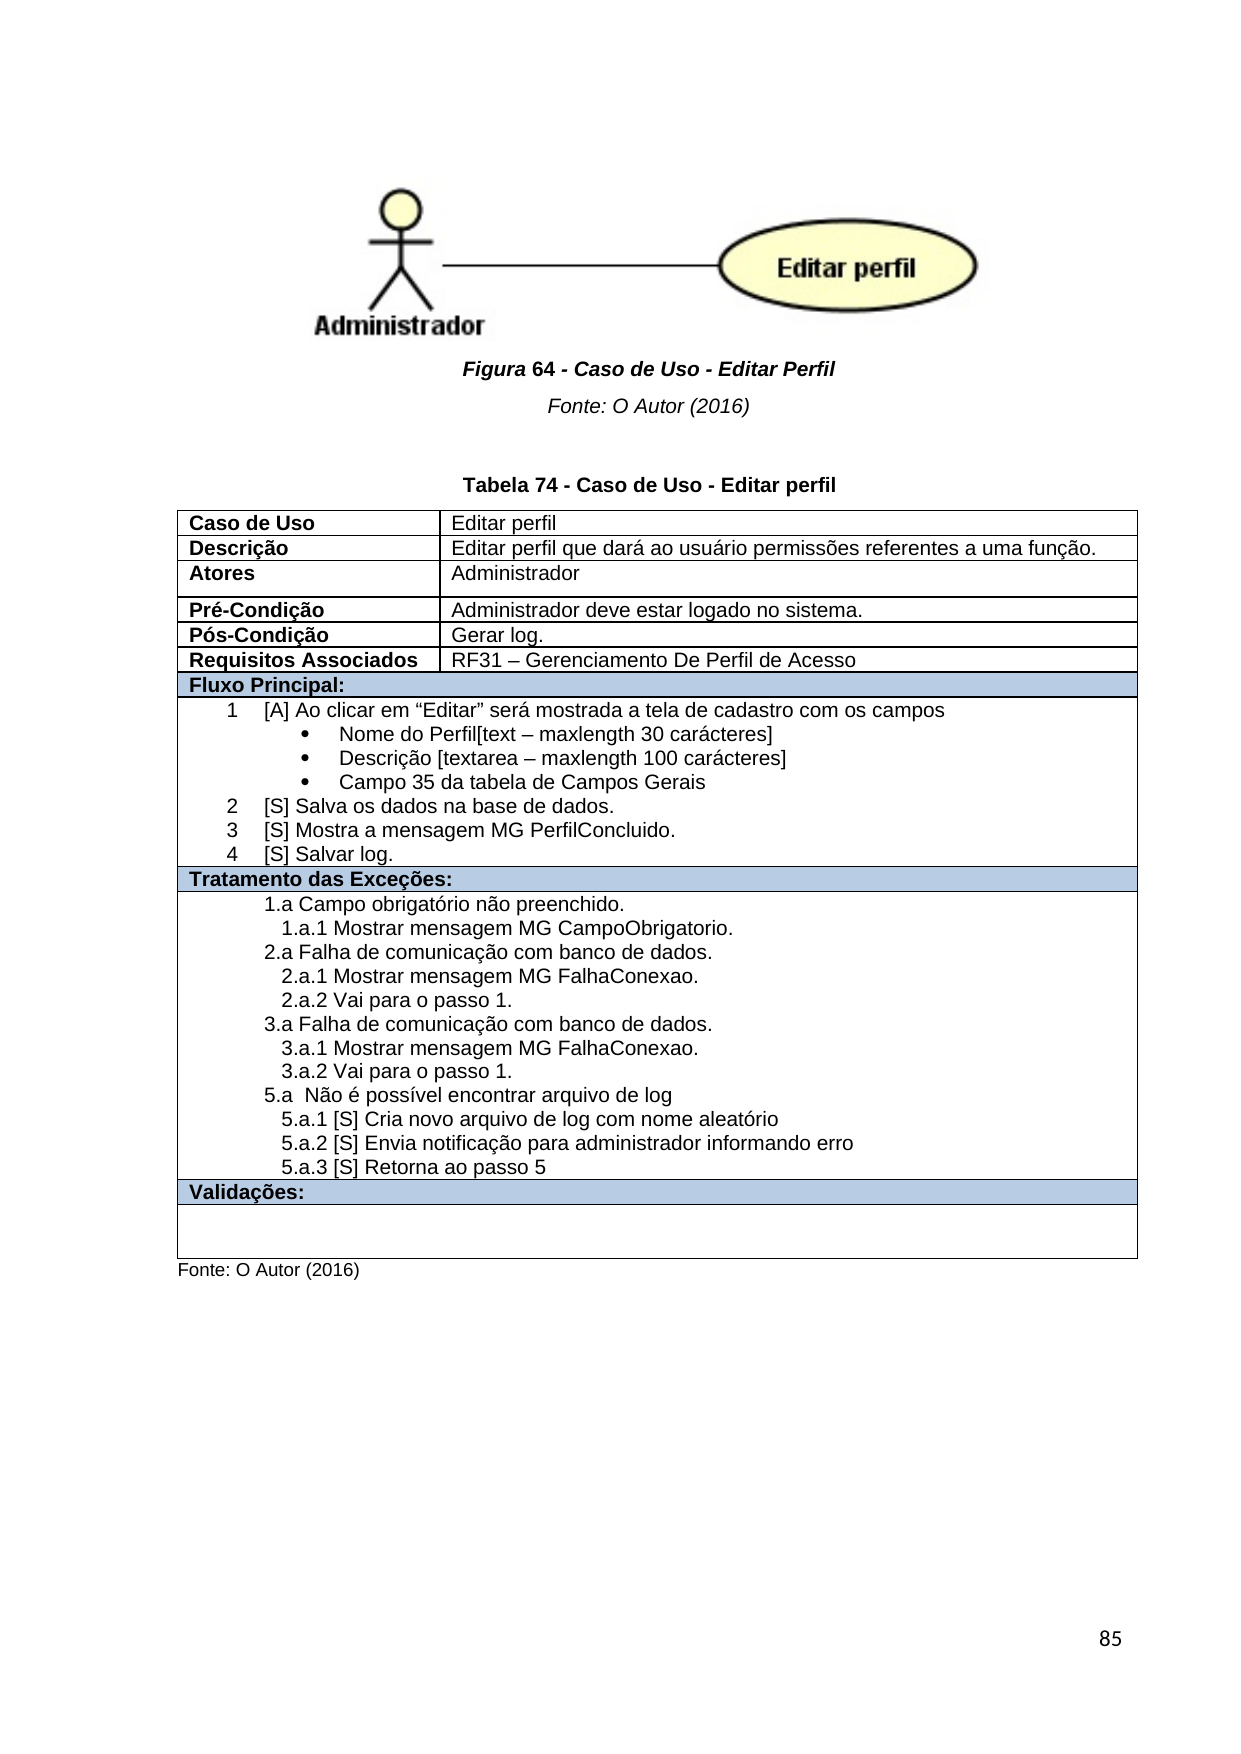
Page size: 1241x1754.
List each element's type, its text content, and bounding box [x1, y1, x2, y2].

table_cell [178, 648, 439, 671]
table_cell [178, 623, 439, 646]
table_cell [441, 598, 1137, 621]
text Fonte: O Autor (2016) [177, 1259, 1157, 1280]
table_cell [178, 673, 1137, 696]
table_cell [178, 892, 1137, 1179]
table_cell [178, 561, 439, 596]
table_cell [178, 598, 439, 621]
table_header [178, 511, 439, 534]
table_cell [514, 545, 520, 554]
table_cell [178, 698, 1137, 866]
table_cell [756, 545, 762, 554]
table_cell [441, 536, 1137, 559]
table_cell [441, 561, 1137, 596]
picture [309, 177, 991, 341]
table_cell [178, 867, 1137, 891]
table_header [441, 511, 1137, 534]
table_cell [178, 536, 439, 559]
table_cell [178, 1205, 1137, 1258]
text Fonte: O Autor (2016) [177, 393, 1122, 417]
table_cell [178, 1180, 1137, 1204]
text Tabela 74 - Caso de Uso - Editar perfil [177, 473, 1122, 497]
text Figura 64 - Caso de Uso - Editar Perfil [177, 357, 1122, 381]
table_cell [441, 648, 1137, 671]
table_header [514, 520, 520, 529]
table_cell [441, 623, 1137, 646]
